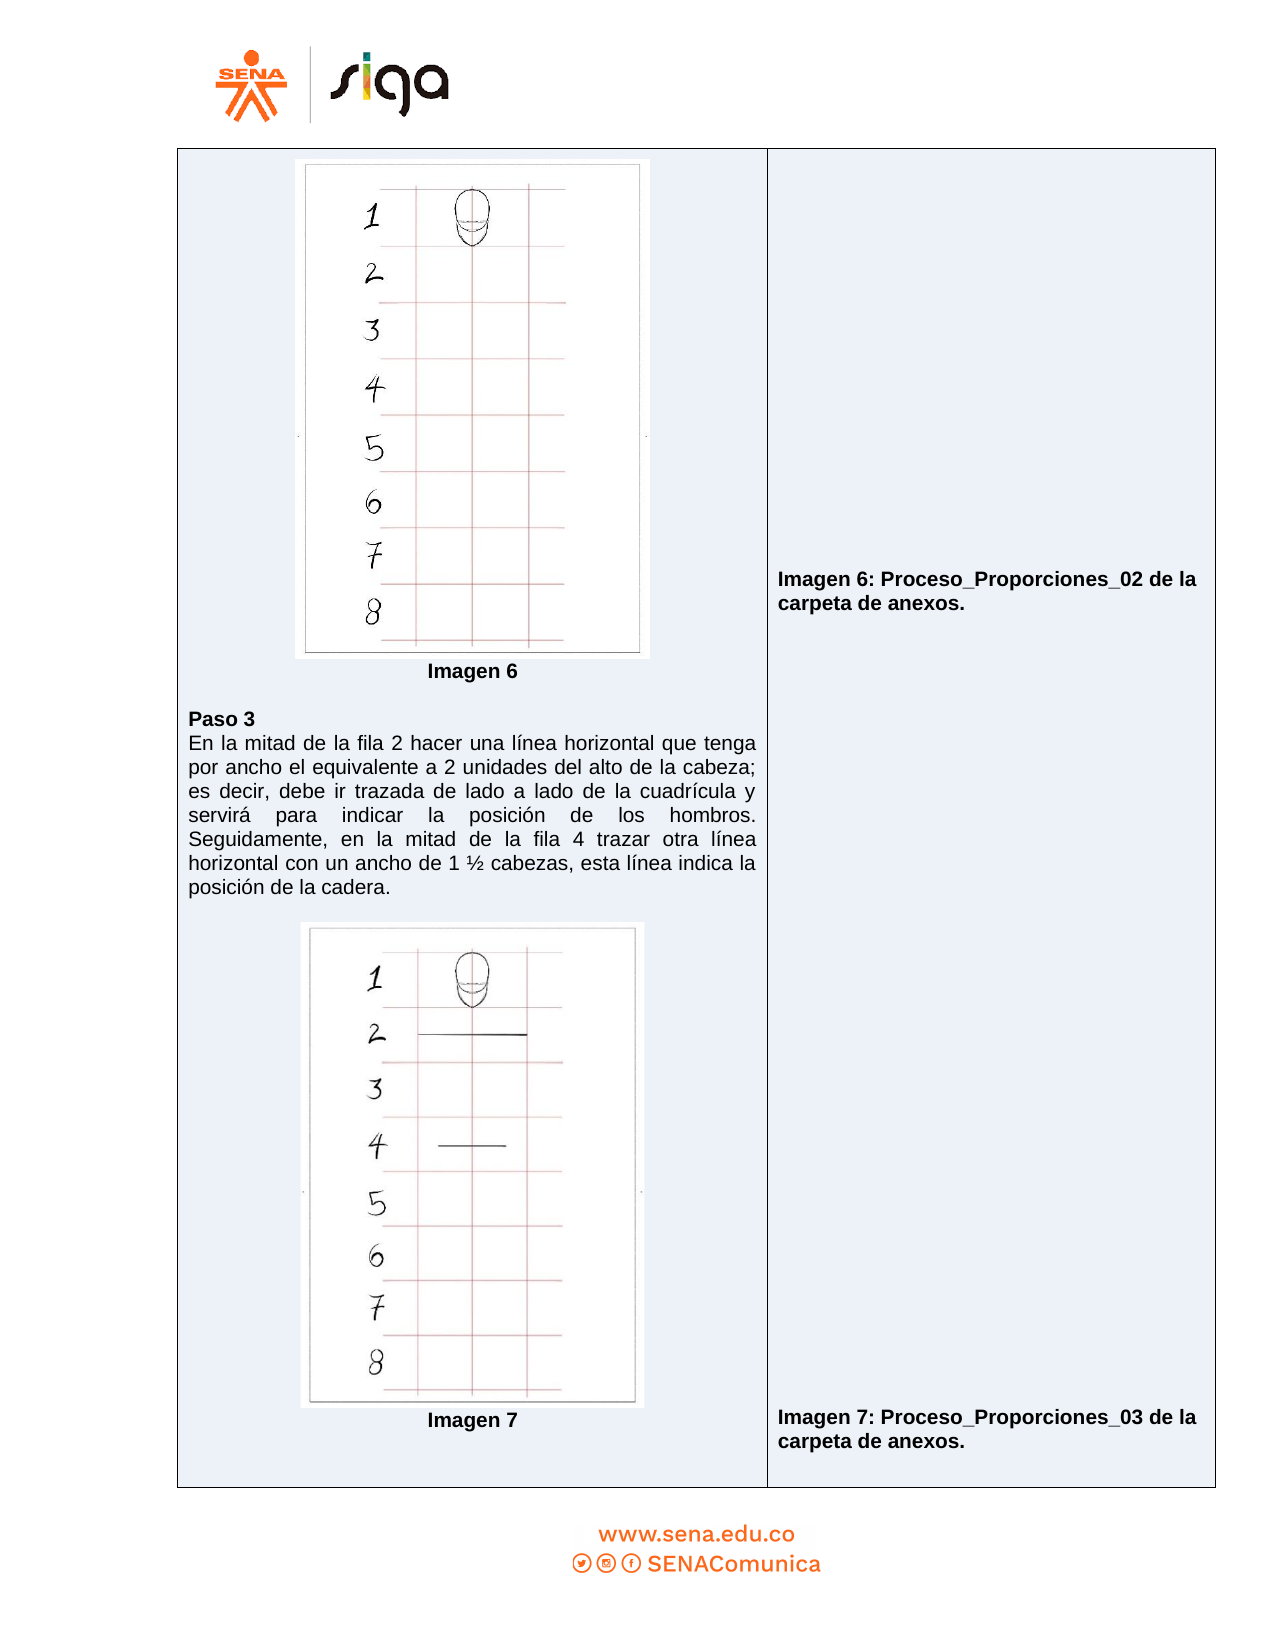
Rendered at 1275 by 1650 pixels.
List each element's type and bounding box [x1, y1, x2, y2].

picture [300, 922, 645, 1408]
picture [64, 42, 597, 128]
picture [295, 159, 650, 659]
table_cell [768, 149, 1215, 1487]
picture [572, 1523, 821, 1573]
table_cell [178, 149, 767, 1487]
